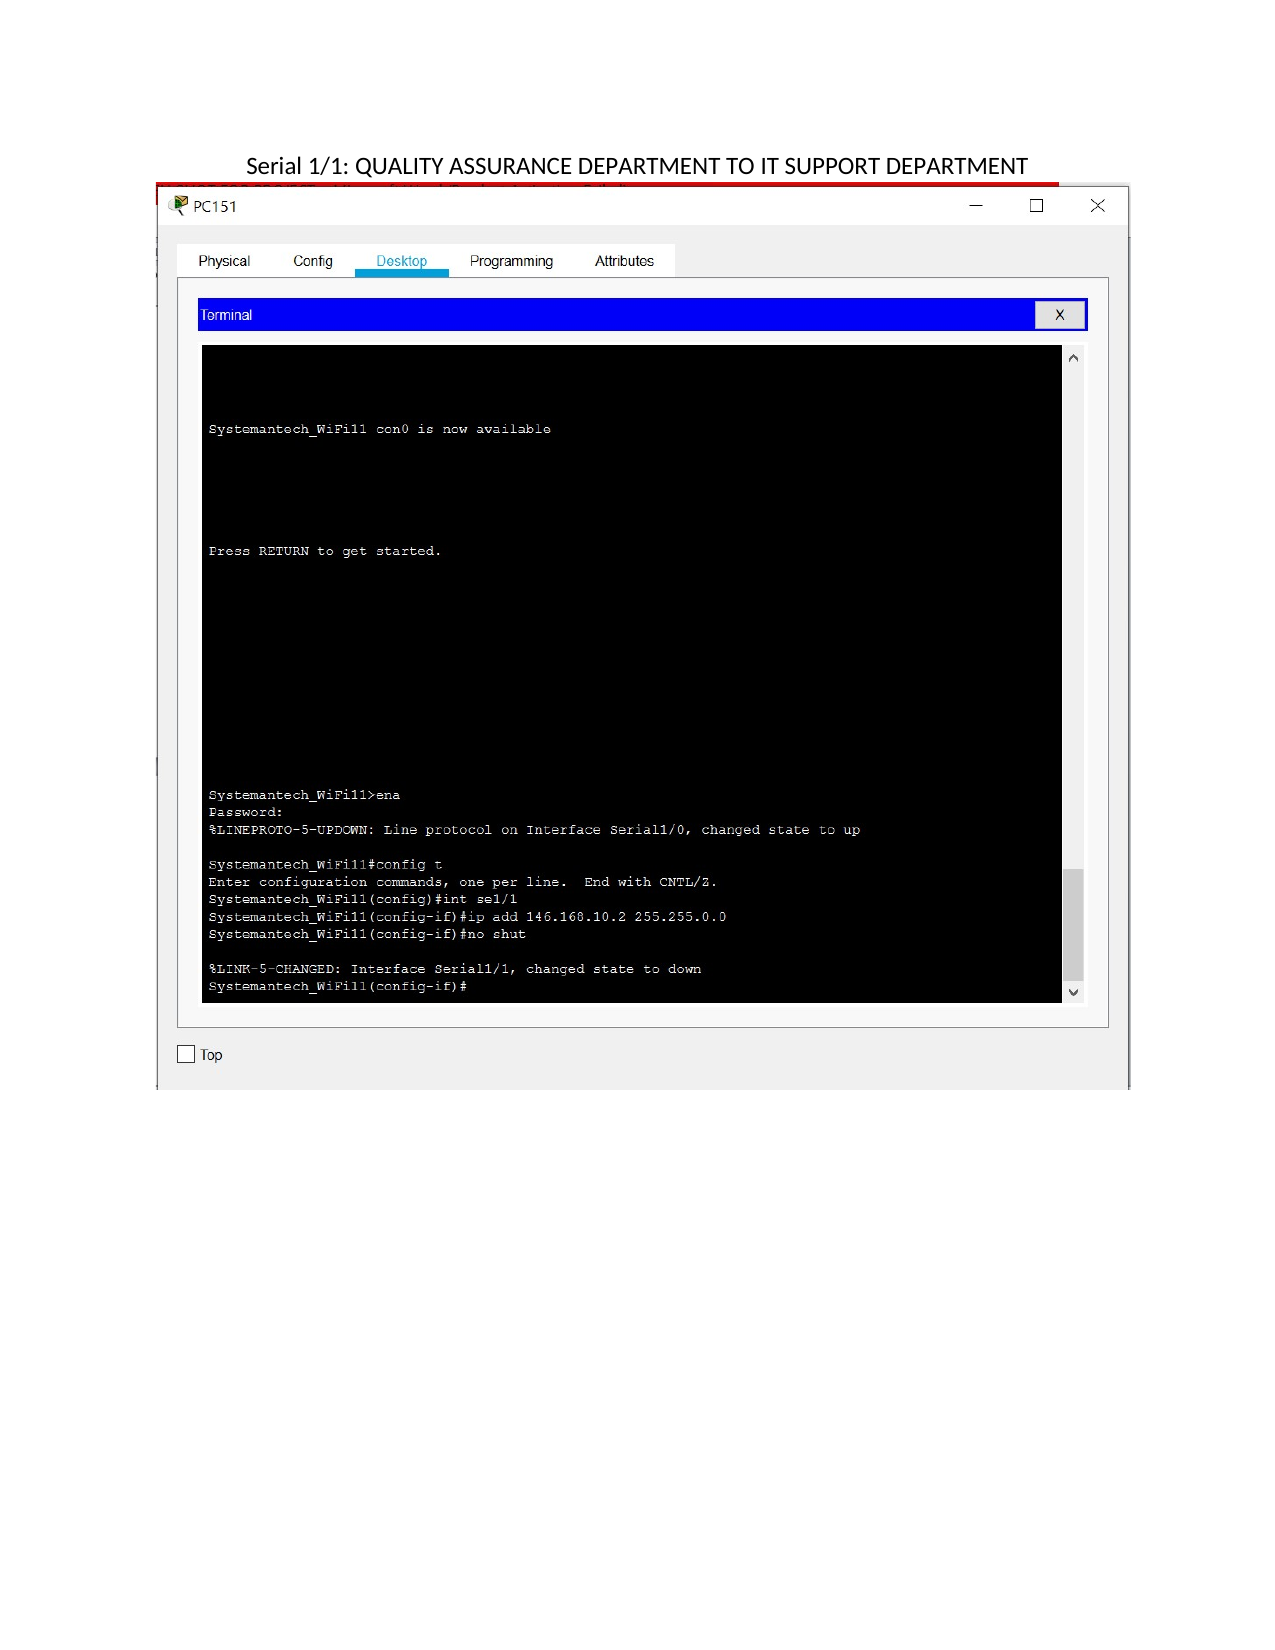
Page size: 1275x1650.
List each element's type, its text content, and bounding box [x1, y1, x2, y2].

picture [155, 182, 1131, 1090]
subtitle Serial 1/1: QUALITY ASSURANCE DEPARTMENT TO IT SUPPORT DEPARTMENT [246, 150, 1125, 180]
